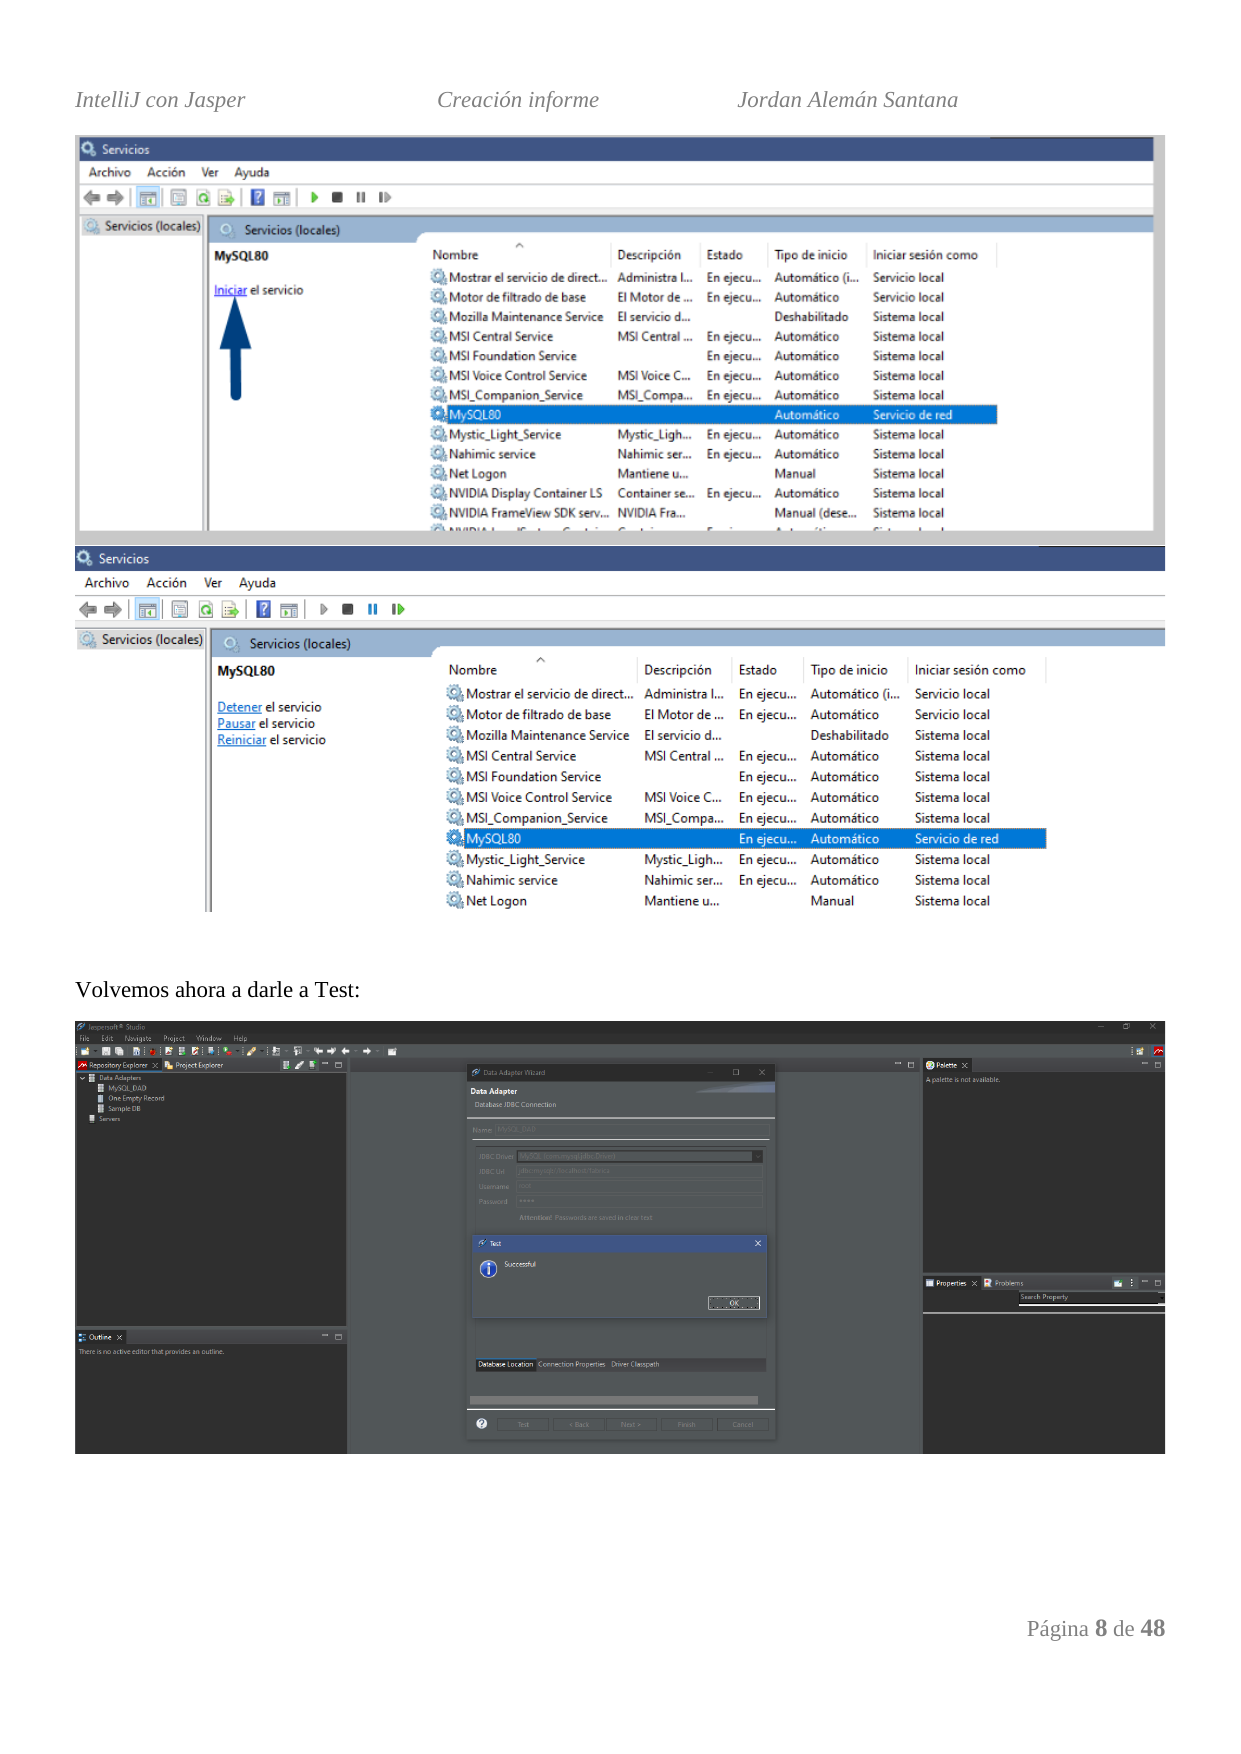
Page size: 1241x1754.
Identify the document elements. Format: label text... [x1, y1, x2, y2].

picture [75, 1021, 1166, 1454]
picture [75, 135, 1166, 545]
picture [75, 546, 1166, 912]
text Volvemos ahora a darle a Test: [75, 976, 1165, 1002]
